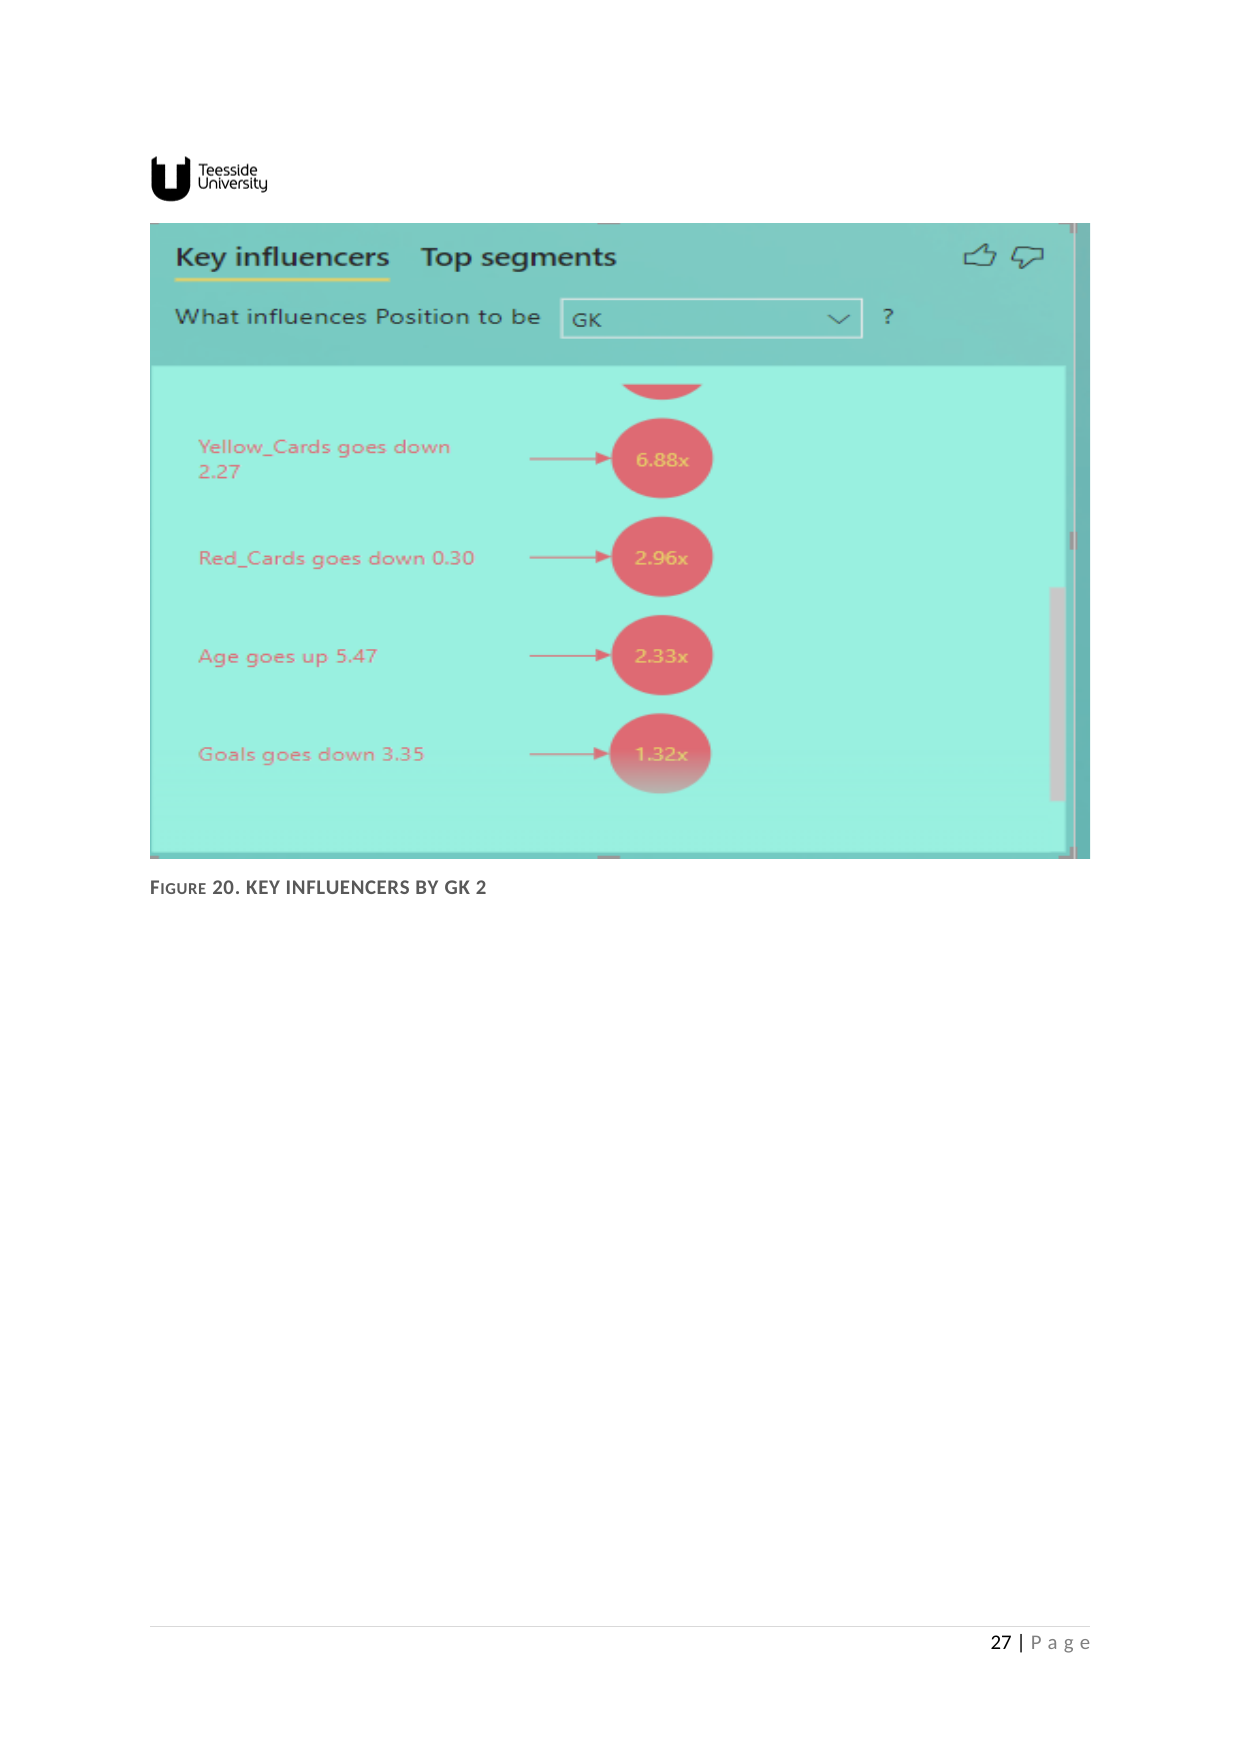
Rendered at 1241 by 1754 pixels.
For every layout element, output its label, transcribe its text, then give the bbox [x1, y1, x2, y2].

text Figure 20. KEY INFLUENCERS BY GK 2 [150, 874, 1090, 900]
picture [150, 99, 1091, 859]
